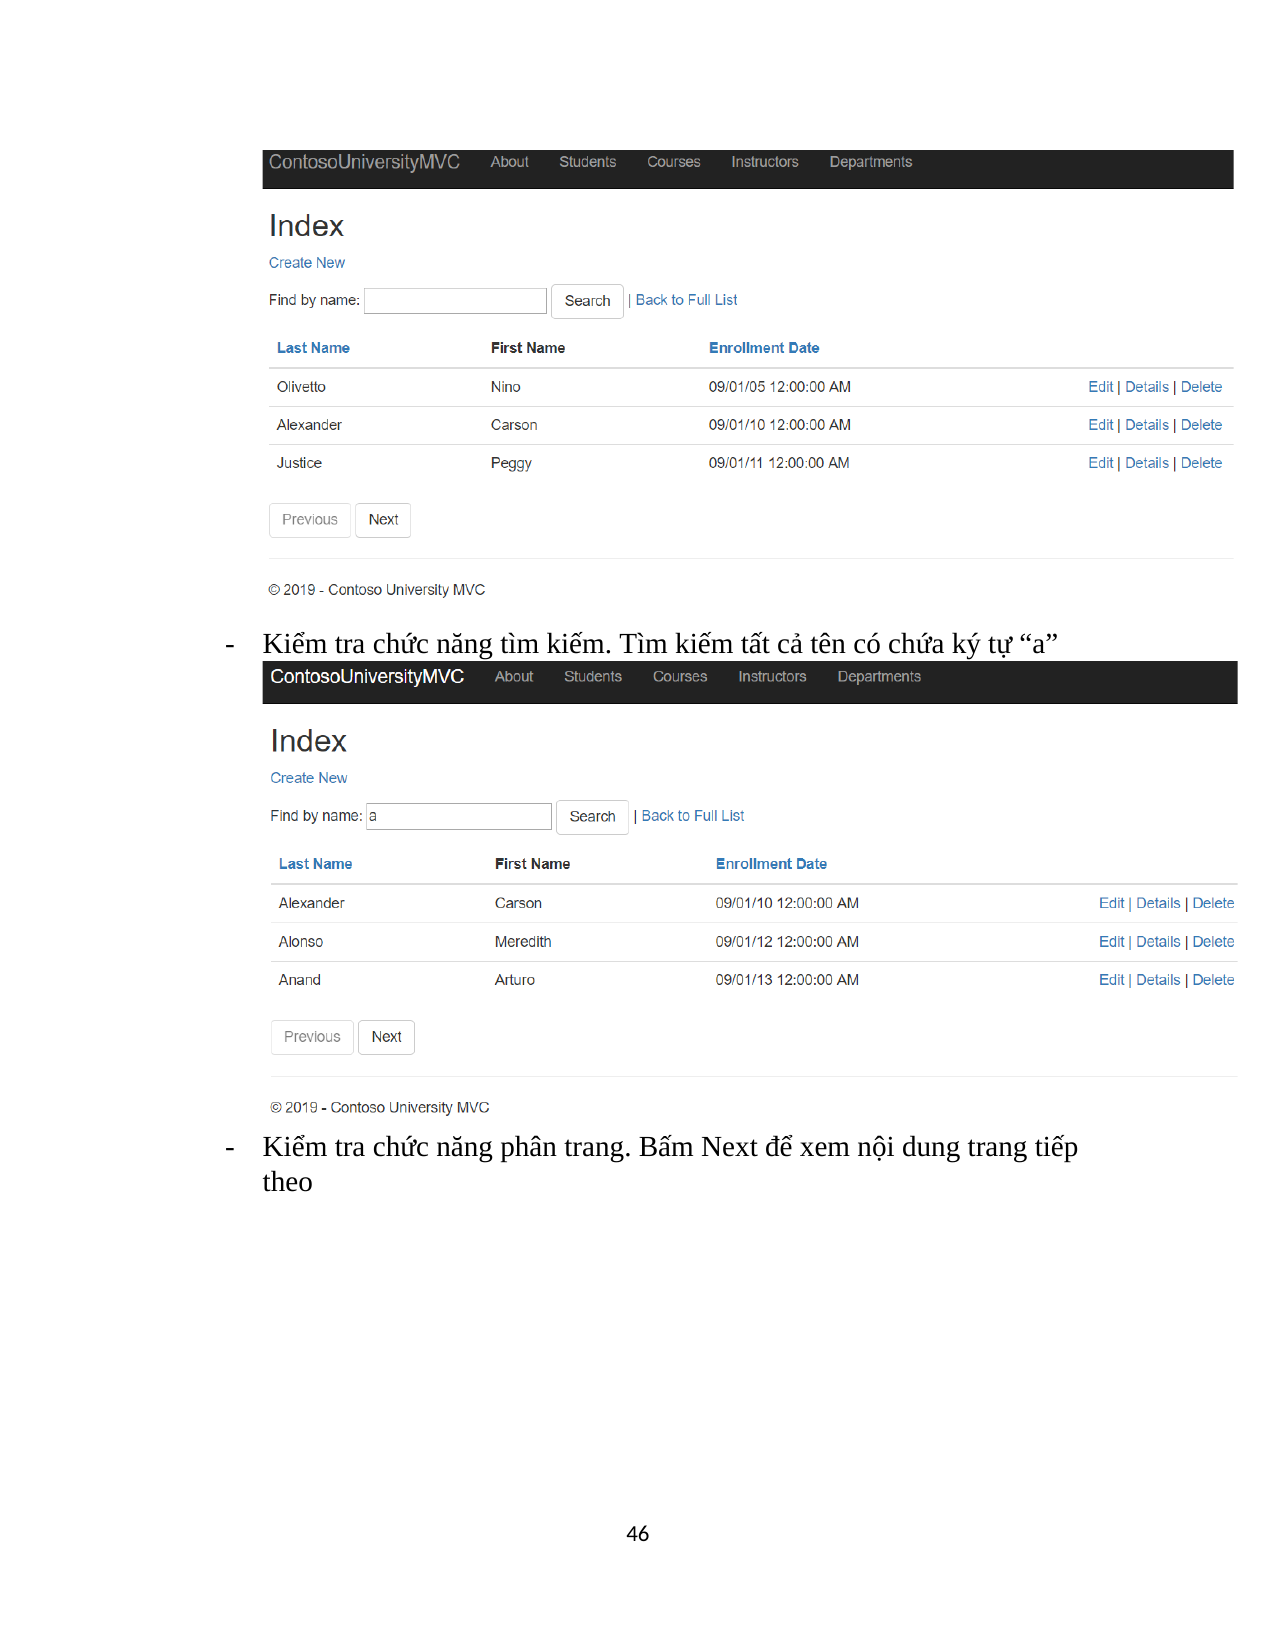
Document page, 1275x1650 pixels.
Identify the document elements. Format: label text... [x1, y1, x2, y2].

picture [262, 661, 1238, 1128]
list Kiểm tra chức năng tìm kiếm. Tìm kiếm tất cả tên có chứa ký tự “a” [225, 626, 1125, 660]
list Kiểm tra chức năng phân trang. Bấm Next để xem nội dung trang tiếp theo [225, 1129, 1125, 1198]
picture [262, 150, 1234, 625]
